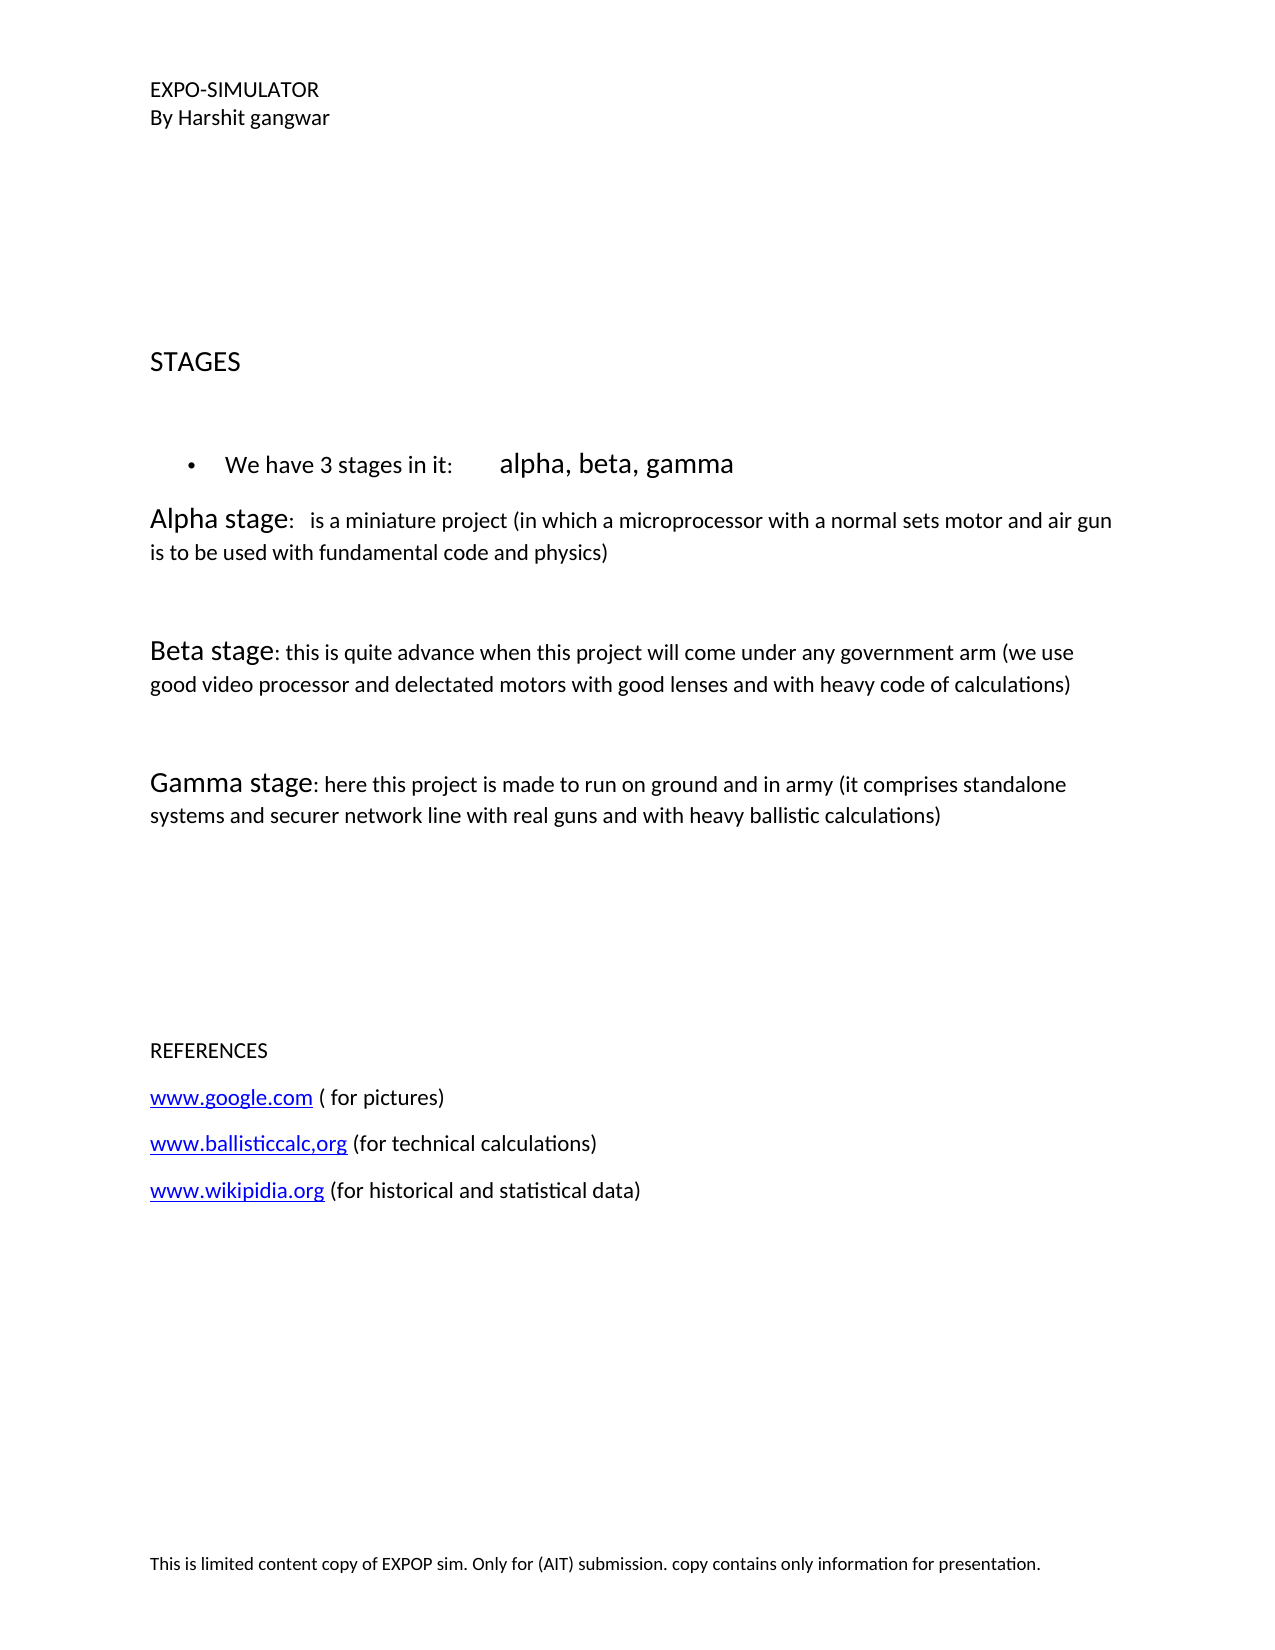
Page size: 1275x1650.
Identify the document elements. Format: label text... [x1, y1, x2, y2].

list We have 3 stages in it: alpha, beta, gamma [187, 445, 1125, 481]
text www.ballisticcalc,org (for technical calculations) [150, 1129, 1125, 1158]
text Alpha stage: is a miniature project (in which a microprocessor with a normal sets motor and air gun is to be used with fundamental code and physics) [150, 501, 1125, 566]
text www.google.com ( for pictures) [150, 1083, 1125, 1111]
text REFERENCES [150, 1036, 1125, 1064]
text Beta stage: this is quite advance when this project will come under any government arm (we use good video processor and delectated motors with good lenses and with heavy code of calculations) [150, 632, 1125, 698]
text www.wikipidia.org (for historical and statistical data) [150, 1176, 1125, 1204]
text STAGES [150, 343, 1125, 379]
text Gamma stage: here this project is made to run on ground and in army (it comprises standalone systems and securer network line with real guns and with heavy ballistic calculations) [150, 764, 1125, 829]
